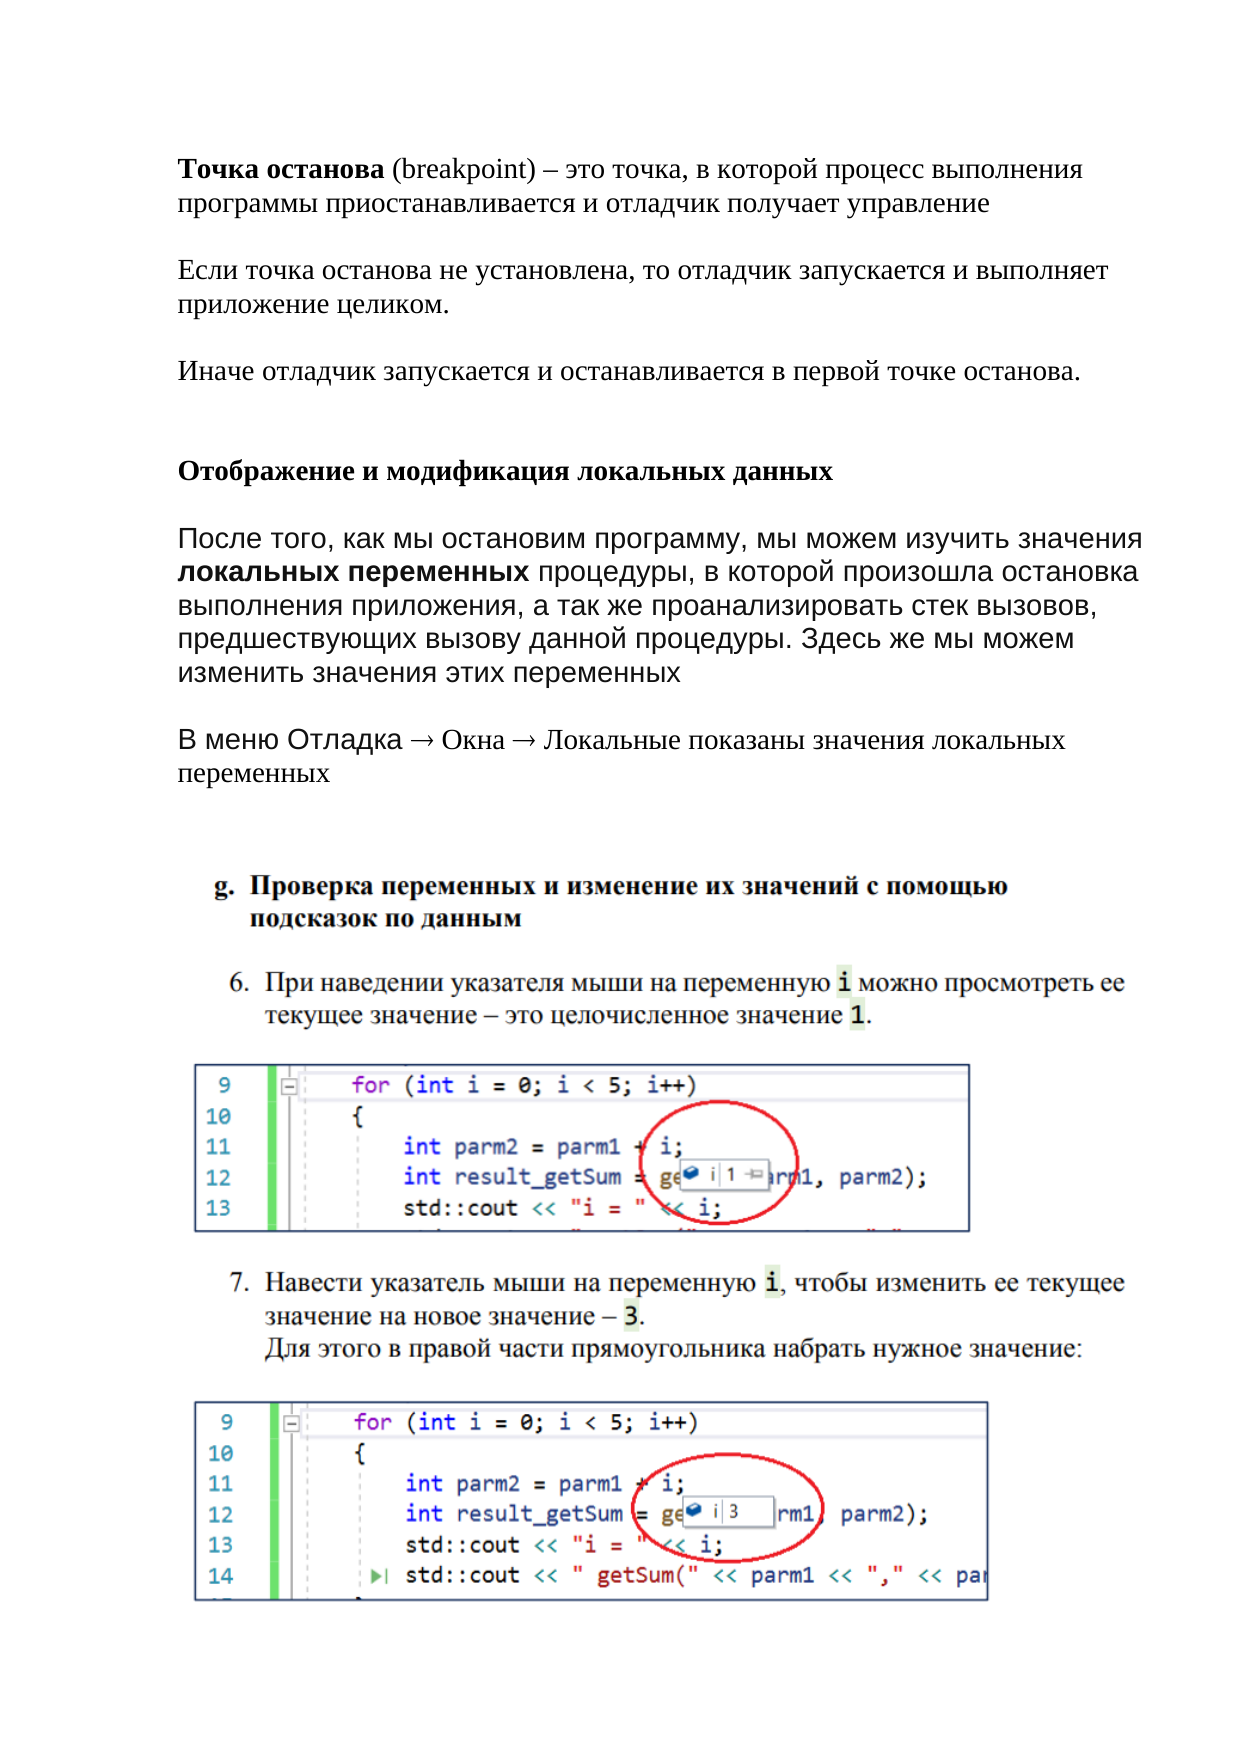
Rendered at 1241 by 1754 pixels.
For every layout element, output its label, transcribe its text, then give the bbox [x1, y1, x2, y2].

picture [177, 856, 1152, 1615]
text В меню Отладка Окна Локальные показаны значения локальных переменных [177, 722, 1152, 789]
text После того, как мы остановим программу, мы можем изучить значения локальных переменных процедуры, в которой произошла остановка выполнения приложения, а так же проанализировать стек вызовов, предшествующих вызову данной процедуры. Здесь же мы можем изменить значения этих переменных [681, 521, 1152, 688]
text Отображение и модификация локальных данных [177, 453, 1152, 487]
text Иначе отладчик запускается и останавливается в первой точке останова. [177, 353, 1152, 386]
text Точка останова (breakpoint) – это точка, в которой процесс выполнения программы приостанавливается и отладчик получает управление [177, 152, 1152, 219]
text Если точка останова не установлена, то отладчик запускается и выполняет приложение целиком. [177, 252, 1152, 319]
